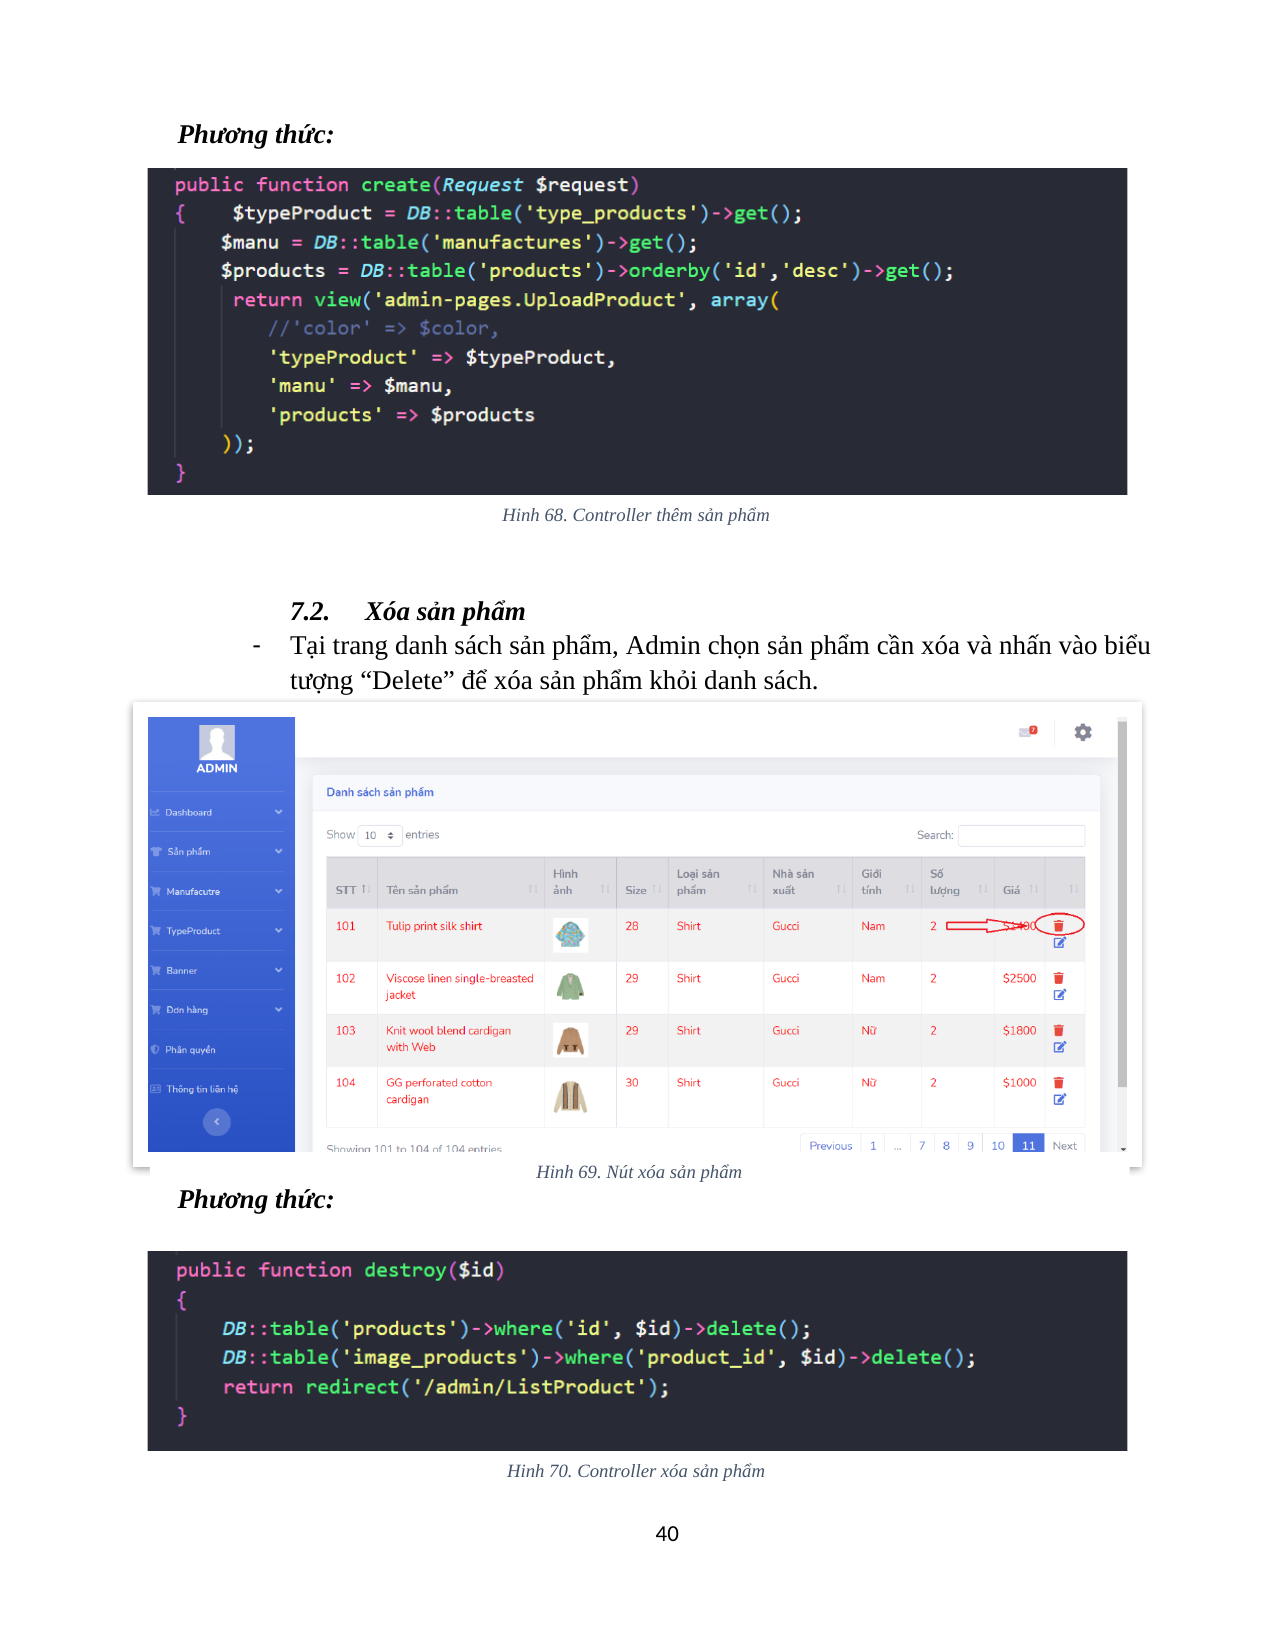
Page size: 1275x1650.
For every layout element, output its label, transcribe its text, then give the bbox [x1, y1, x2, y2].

picture [147, 1251, 1128, 1451]
picture [148, 717, 1127, 1152]
text Phương thức: [177, 118, 1157, 149]
list Xóa sản phẩm [290, 595, 1157, 626]
list Tại trang danh sách sản phẩm, Admin chọn sản phẩm cần xóa và nhấn vào biểu tượng “Delete” để xóa sản phẩm khỏi danh sách. [252, 628, 1157, 695]
picture [147, 168, 1128, 495]
